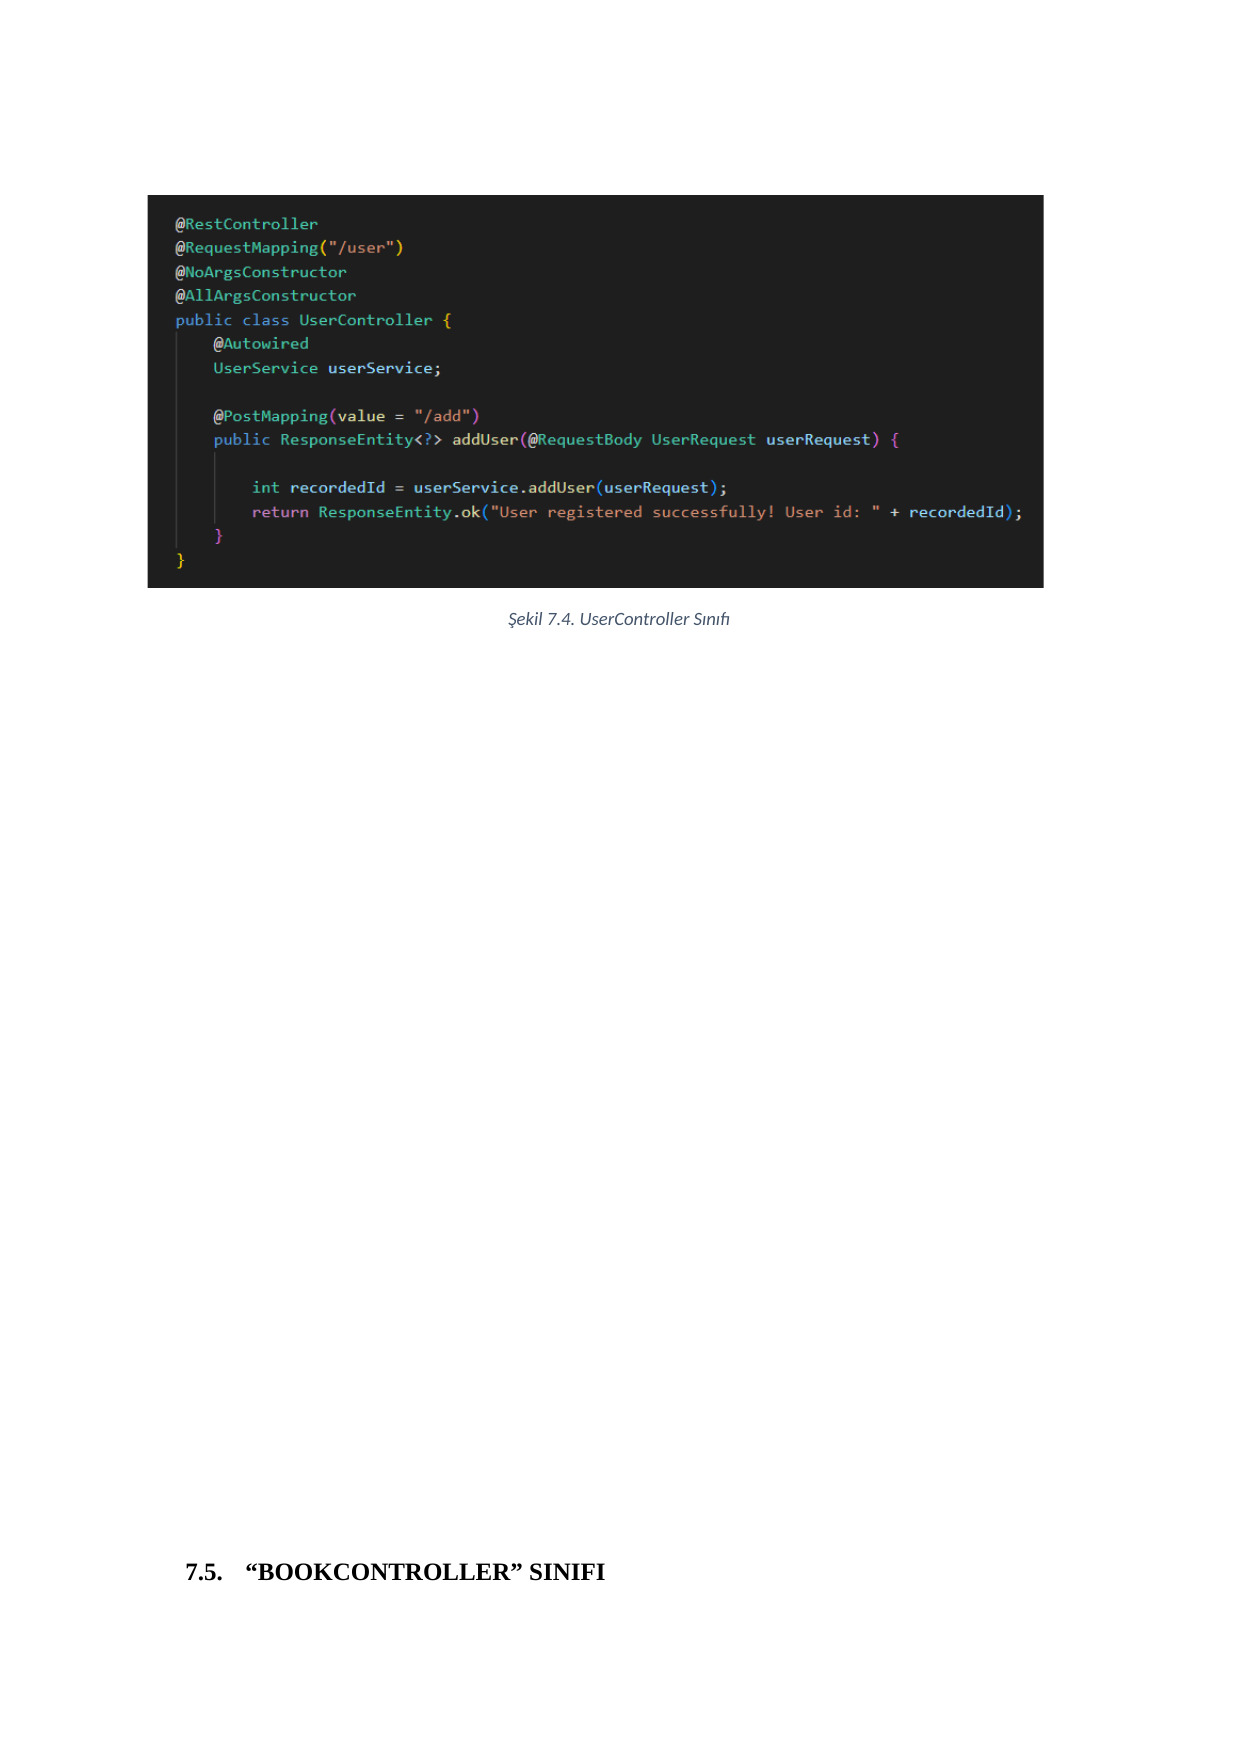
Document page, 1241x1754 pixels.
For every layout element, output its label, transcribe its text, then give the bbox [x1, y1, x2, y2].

list “BOOKCONTROLLER” SINIFI [185, 1557, 1093, 1586]
text Şekil 7.4. UserController Sınıfı [148, 607, 1093, 629]
picture [147, 195, 1044, 588]
